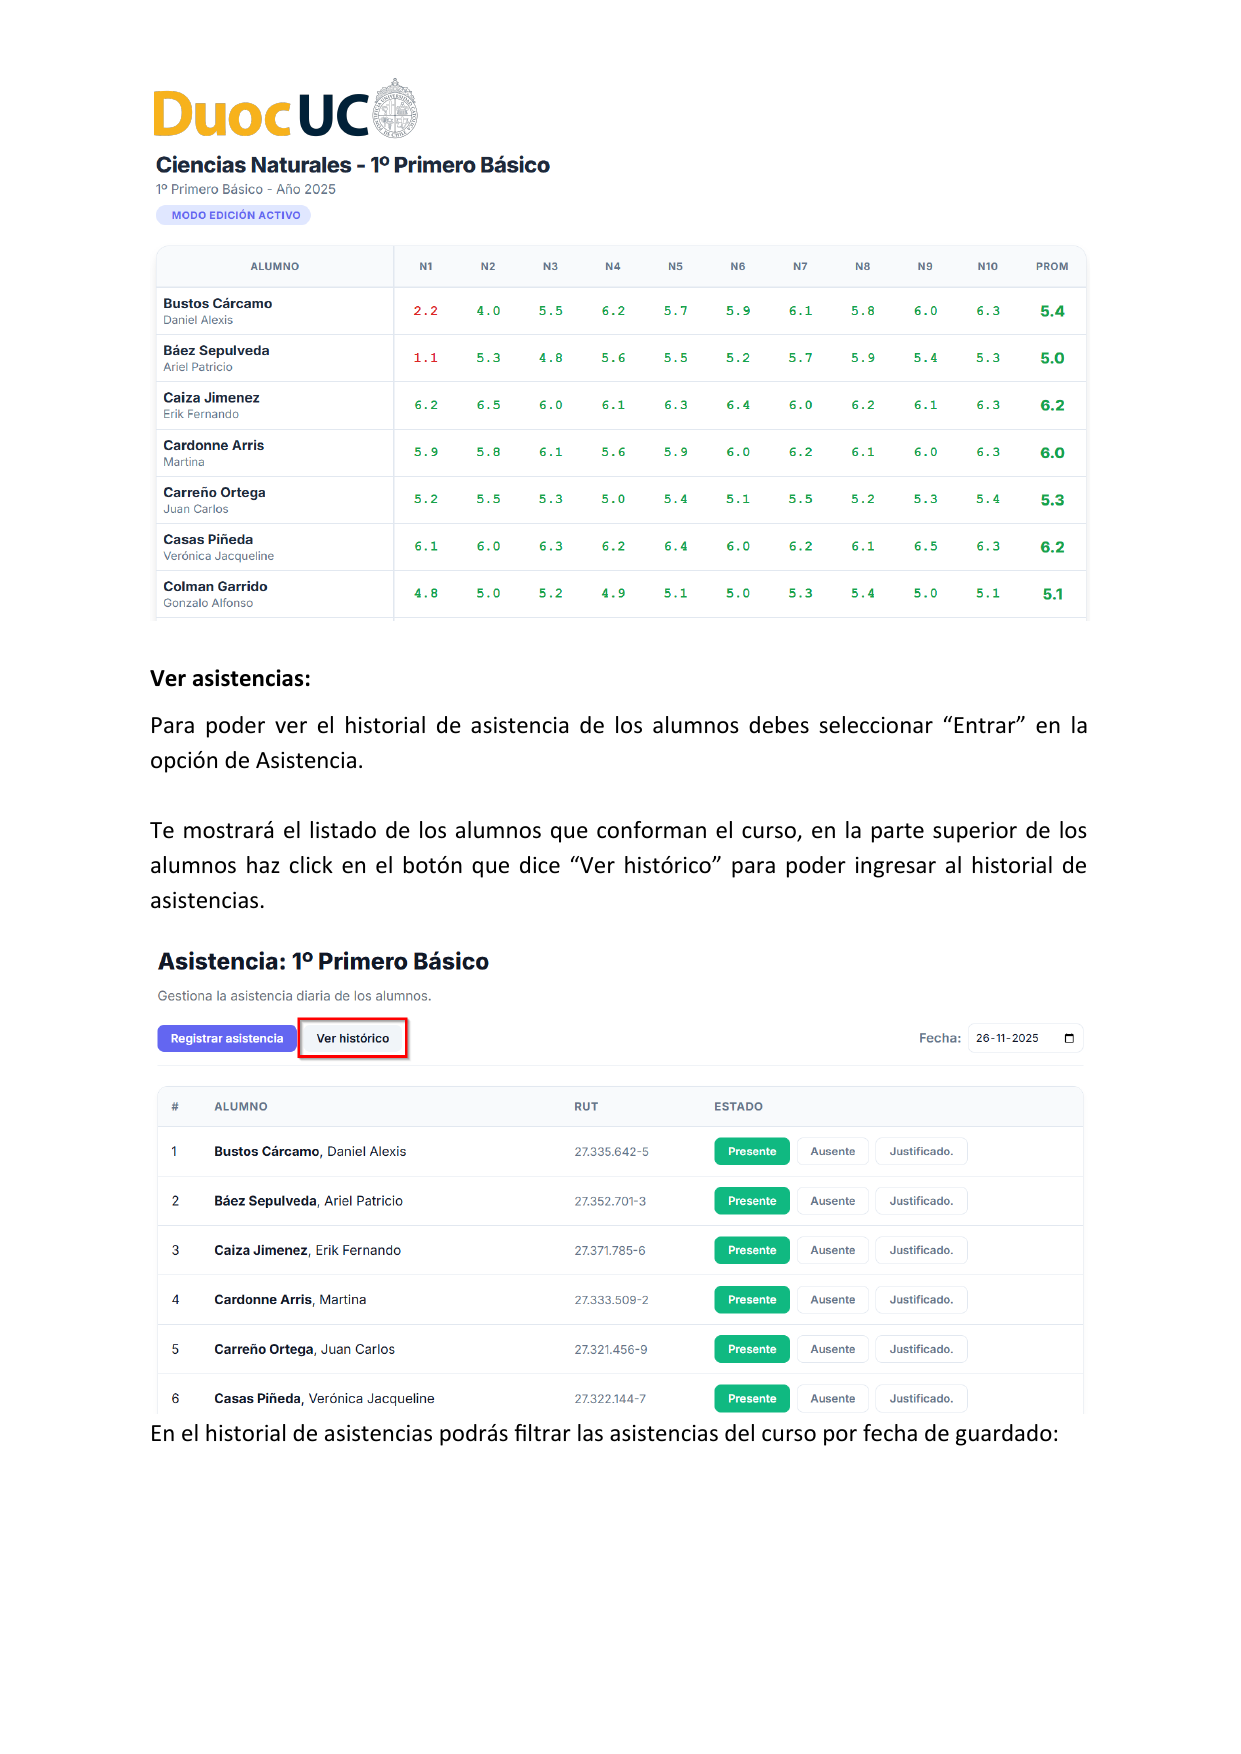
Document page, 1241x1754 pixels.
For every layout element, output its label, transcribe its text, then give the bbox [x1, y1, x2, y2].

text Para poder ver el historial de asistencia de los alumnos debes seleccionar “Entrar” en la opción de Asistencia. [150, 710, 1090, 775]
text Te mostrará el listado de los alumnos que conforman el curso, en la parte superior de los alumnos haz click en el botón que dice “Ver histórico” para poder ingresar al historial de asistencias. [150, 815, 1090, 915]
text En el historial de asistencias podrás filtrar las asistencias del curso por fecha de guardado: [150, 1417, 1090, 1448]
subtitle Ver asistencias: [150, 662, 1090, 693]
picture [150, 150, 1091, 621]
picture [150, 919, 1091, 1414]
picture [150, 75, 420, 142]
